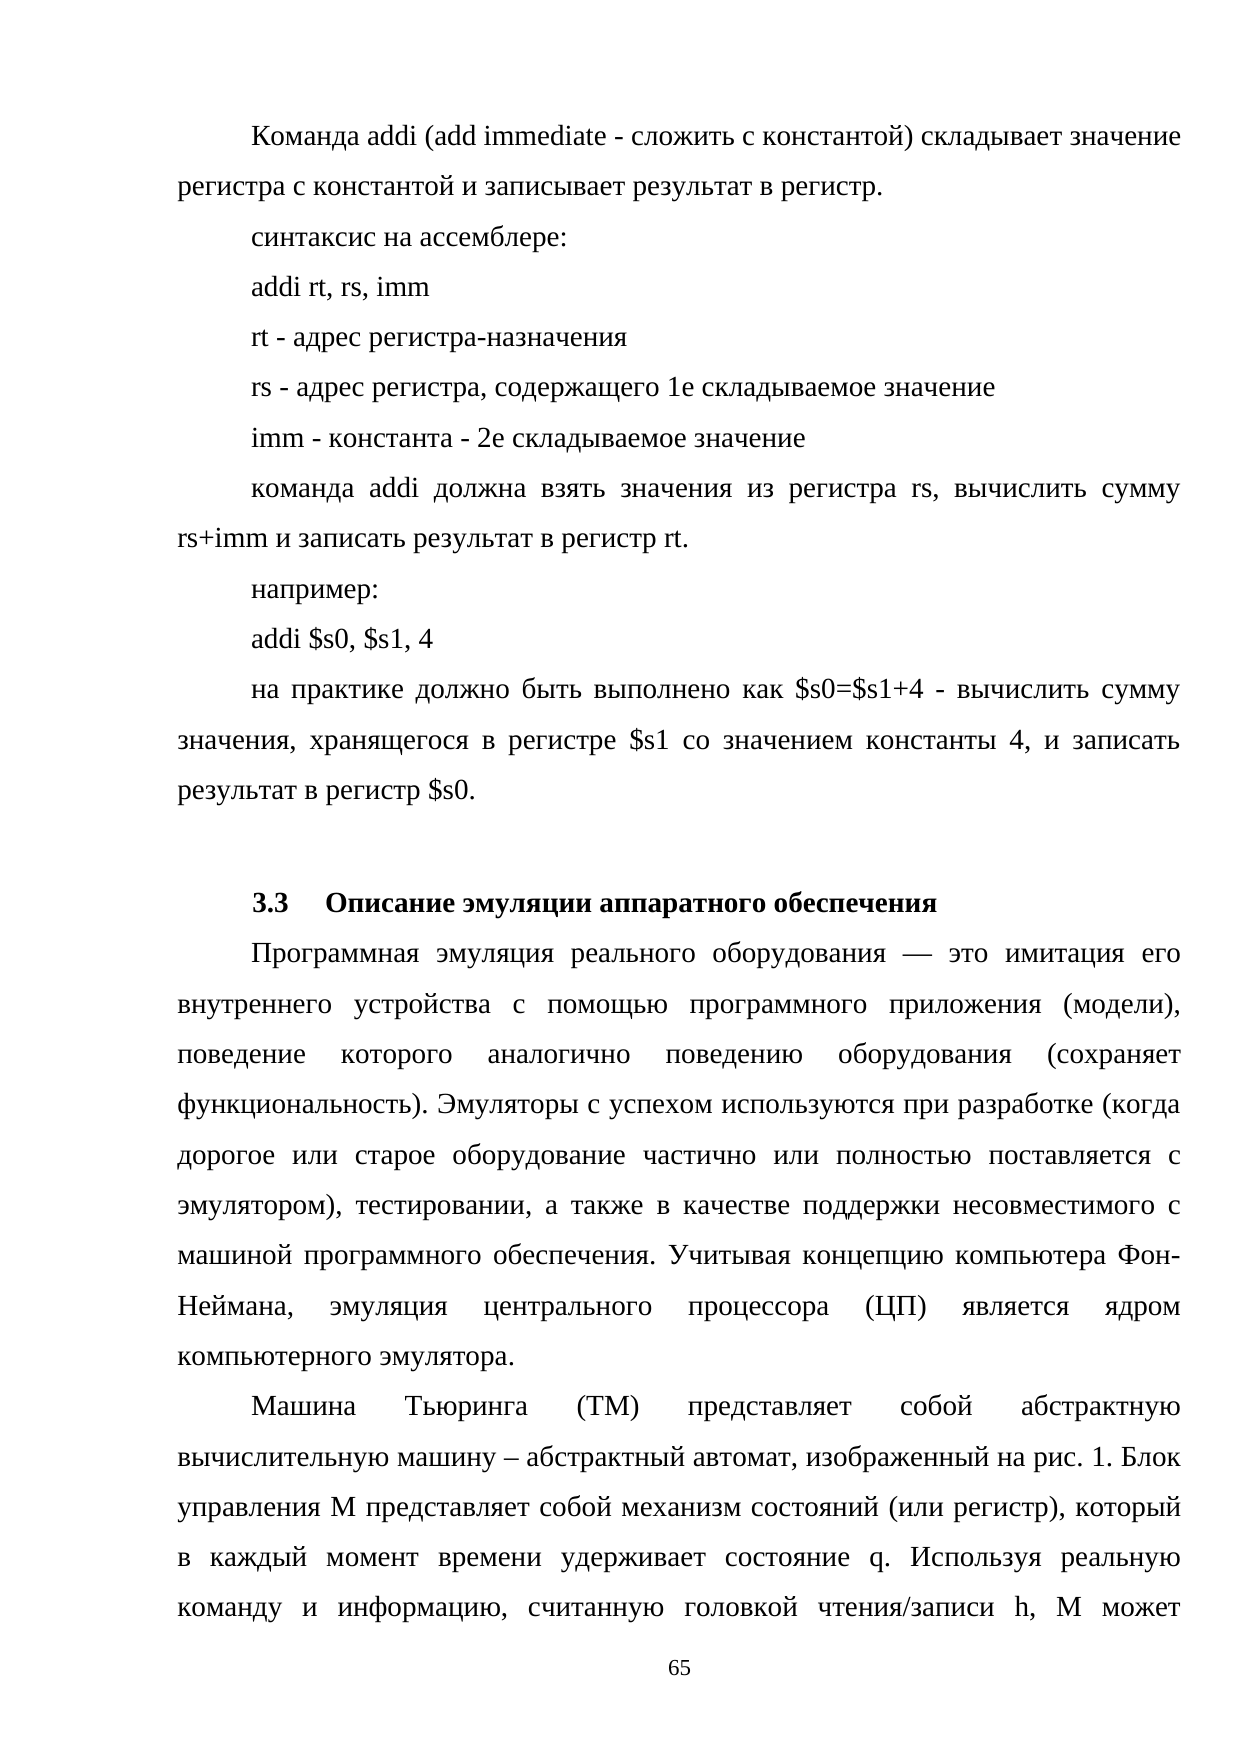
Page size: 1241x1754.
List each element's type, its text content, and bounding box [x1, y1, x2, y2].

text imm - константа - 2е складываемое значение [177, 420, 1182, 453]
text команда addi должна взять значения из регистра rs, вычислить сумму rs+imm и записать результат в регистр rt. [177, 470, 1182, 554]
text синтаксис на ассемблере: [177, 219, 1182, 252]
text Программная эмуляция реального оборудования — это имитация его внутреннего устройства с помощью программного приложения (модели), поведение которого аналогично поведению оборудования (сохраняет функциональность). Эмуляторы с успехом используются при разработке (когда дорогое или старое оборудование частично или полностью поставляется с эмулятором), тестировании, а также в качестве поддержки несовместимого с машиной программного обеспечения. Учитывая концепцию компьютера Фон-Неймана, эмуляция центрального процессора (ЦП) является ядром компьютерного эмулятора. [177, 936, 1182, 1372]
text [177, 1388, 1182, 1623]
subtitle Описание эмуляции аппаратного обеспечения [177, 885, 1182, 919]
text например: [177, 571, 1182, 604]
text Команда addi (add immediate - сложить с константой) складывает значение регистра с константой и записывает результат в регистр. [177, 118, 1182, 202]
text addi rt, rs, imm [177, 269, 1182, 302]
text rt - адрес регистра-назначения [177, 319, 1182, 353]
text на практике должно быть выполнено как $s0=$s1+4 - вычислить сумму значения, хранящегося в регистре $s1 со значением константы 4, и записать результат в регистр $s0. [177, 671, 1182, 806]
text rs - адрес регистра, содержащего 1е складываемое значение [177, 369, 1182, 403]
text addi $s0, $s1, 4 [177, 621, 1182, 655]
